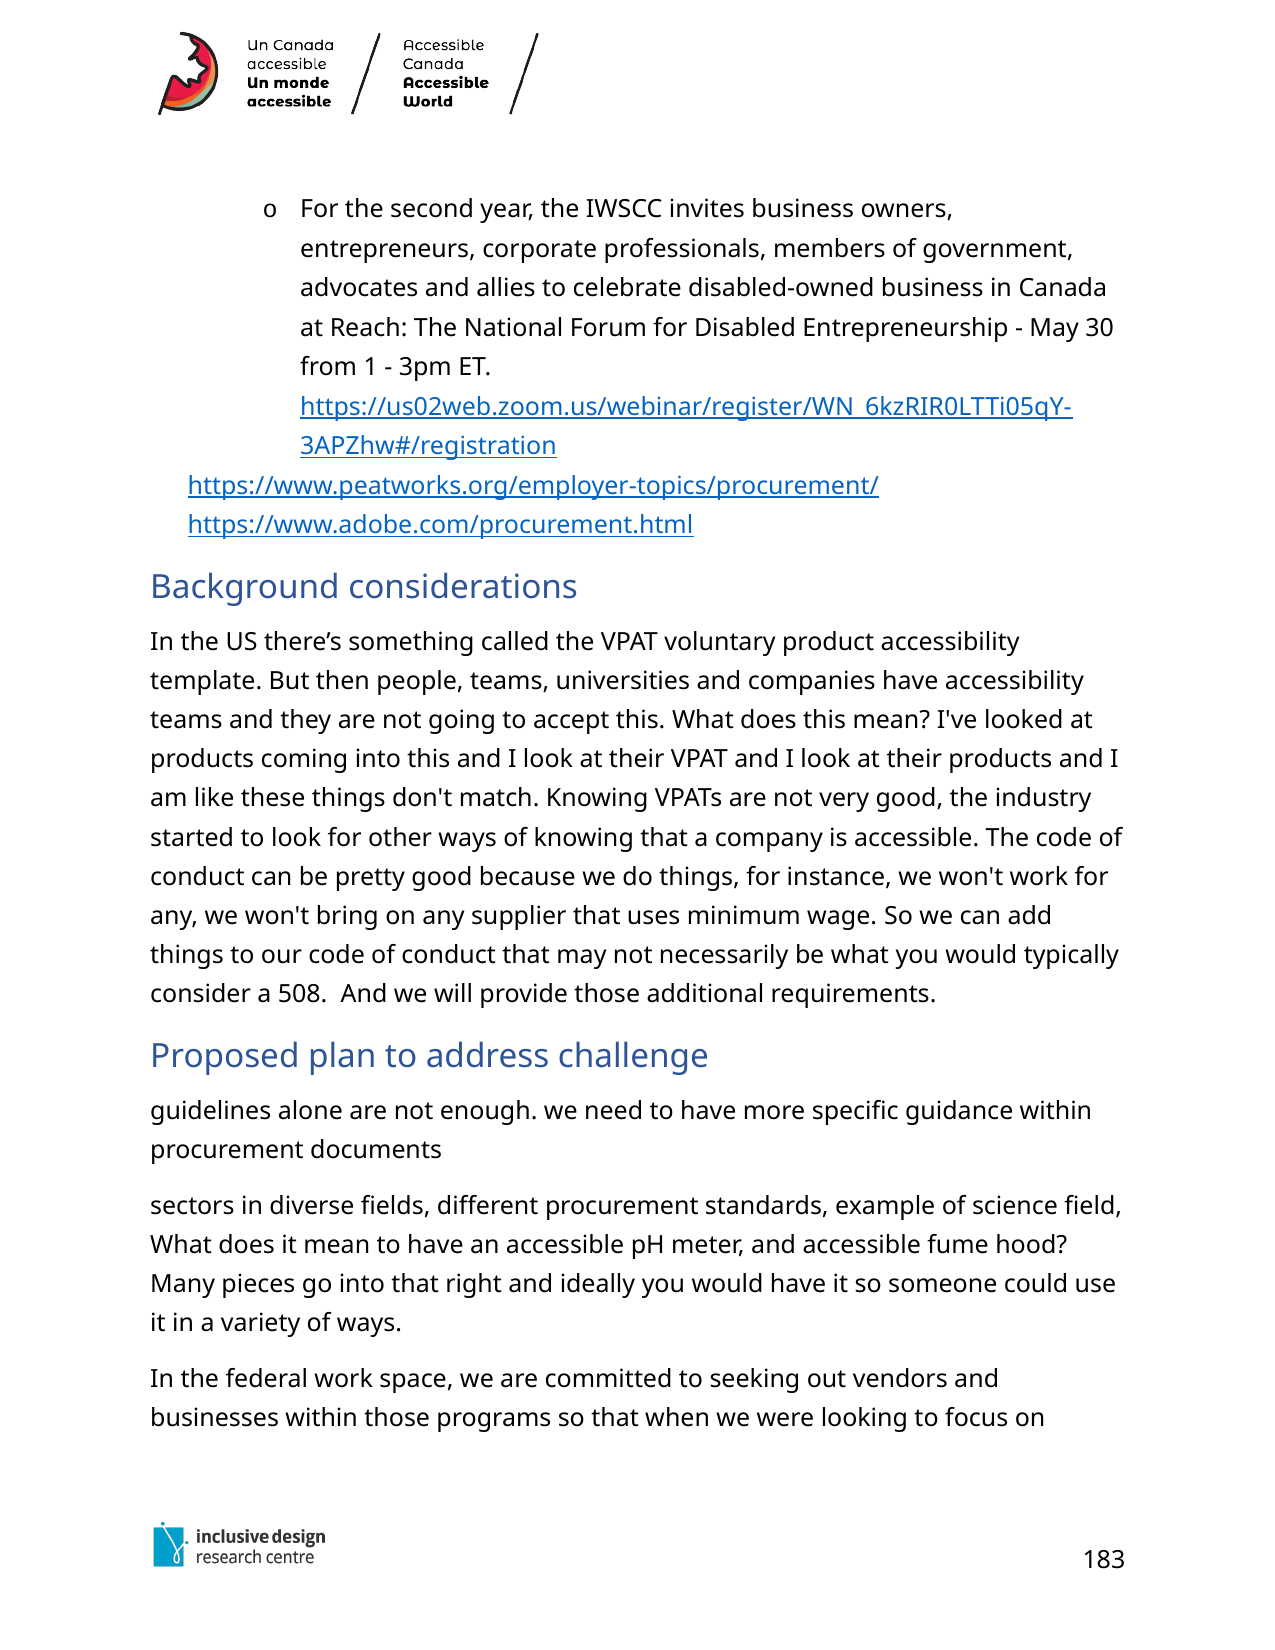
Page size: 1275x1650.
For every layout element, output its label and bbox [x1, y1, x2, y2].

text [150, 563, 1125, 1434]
picture [150, 24, 546, 123]
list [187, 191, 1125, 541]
picture [150, 1520, 340, 1583]
